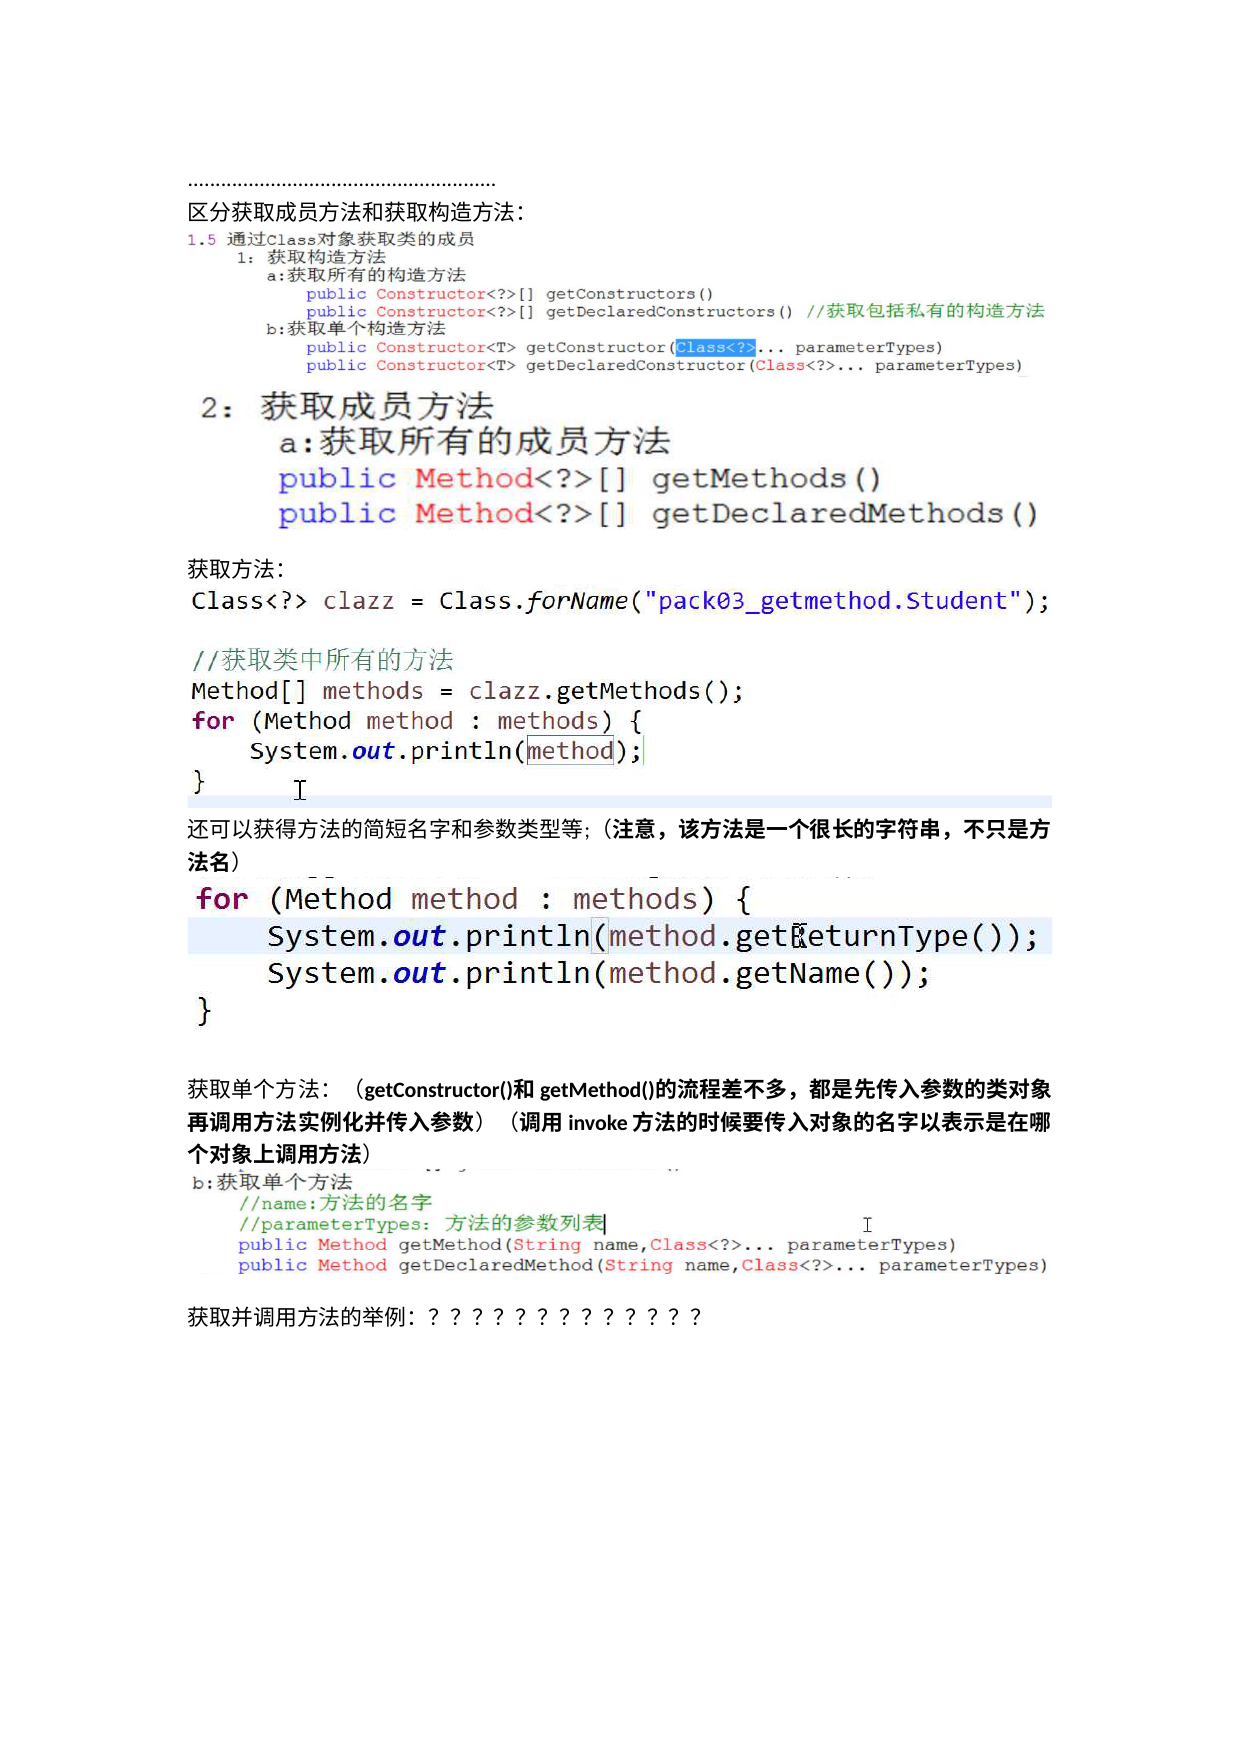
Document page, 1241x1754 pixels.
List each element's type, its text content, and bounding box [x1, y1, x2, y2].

text 获取并调用方法的举例：？？？？？？？？？？？？？ [187, 1299, 1053, 1332]
picture [187, 584, 1053, 808]
text 区分获取成员方法和获取构造方法： [187, 194, 1053, 227]
text 获取单个方法：（getConstructor()和getMethod()的流程差不多，都是先传入参数的类对象再调用方法实例化并传入参数）（调用invoke方法的时候要传入对象的名字以表示是在哪个对象上调用方法） [187, 1072, 1053, 1169]
picture [187, 227, 1053, 377]
text ........................................................ [187, 162, 1053, 194]
text 获取方法： [187, 552, 1053, 584]
picture [187, 877, 1053, 1043]
picture [187, 1169, 1052, 1274]
picture [187, 389, 1052, 530]
text 还可以获得方法的简短名字和参数类型等;（注意，该方法是一个很长的字符串，不只是方法名） [187, 812, 1053, 877]
